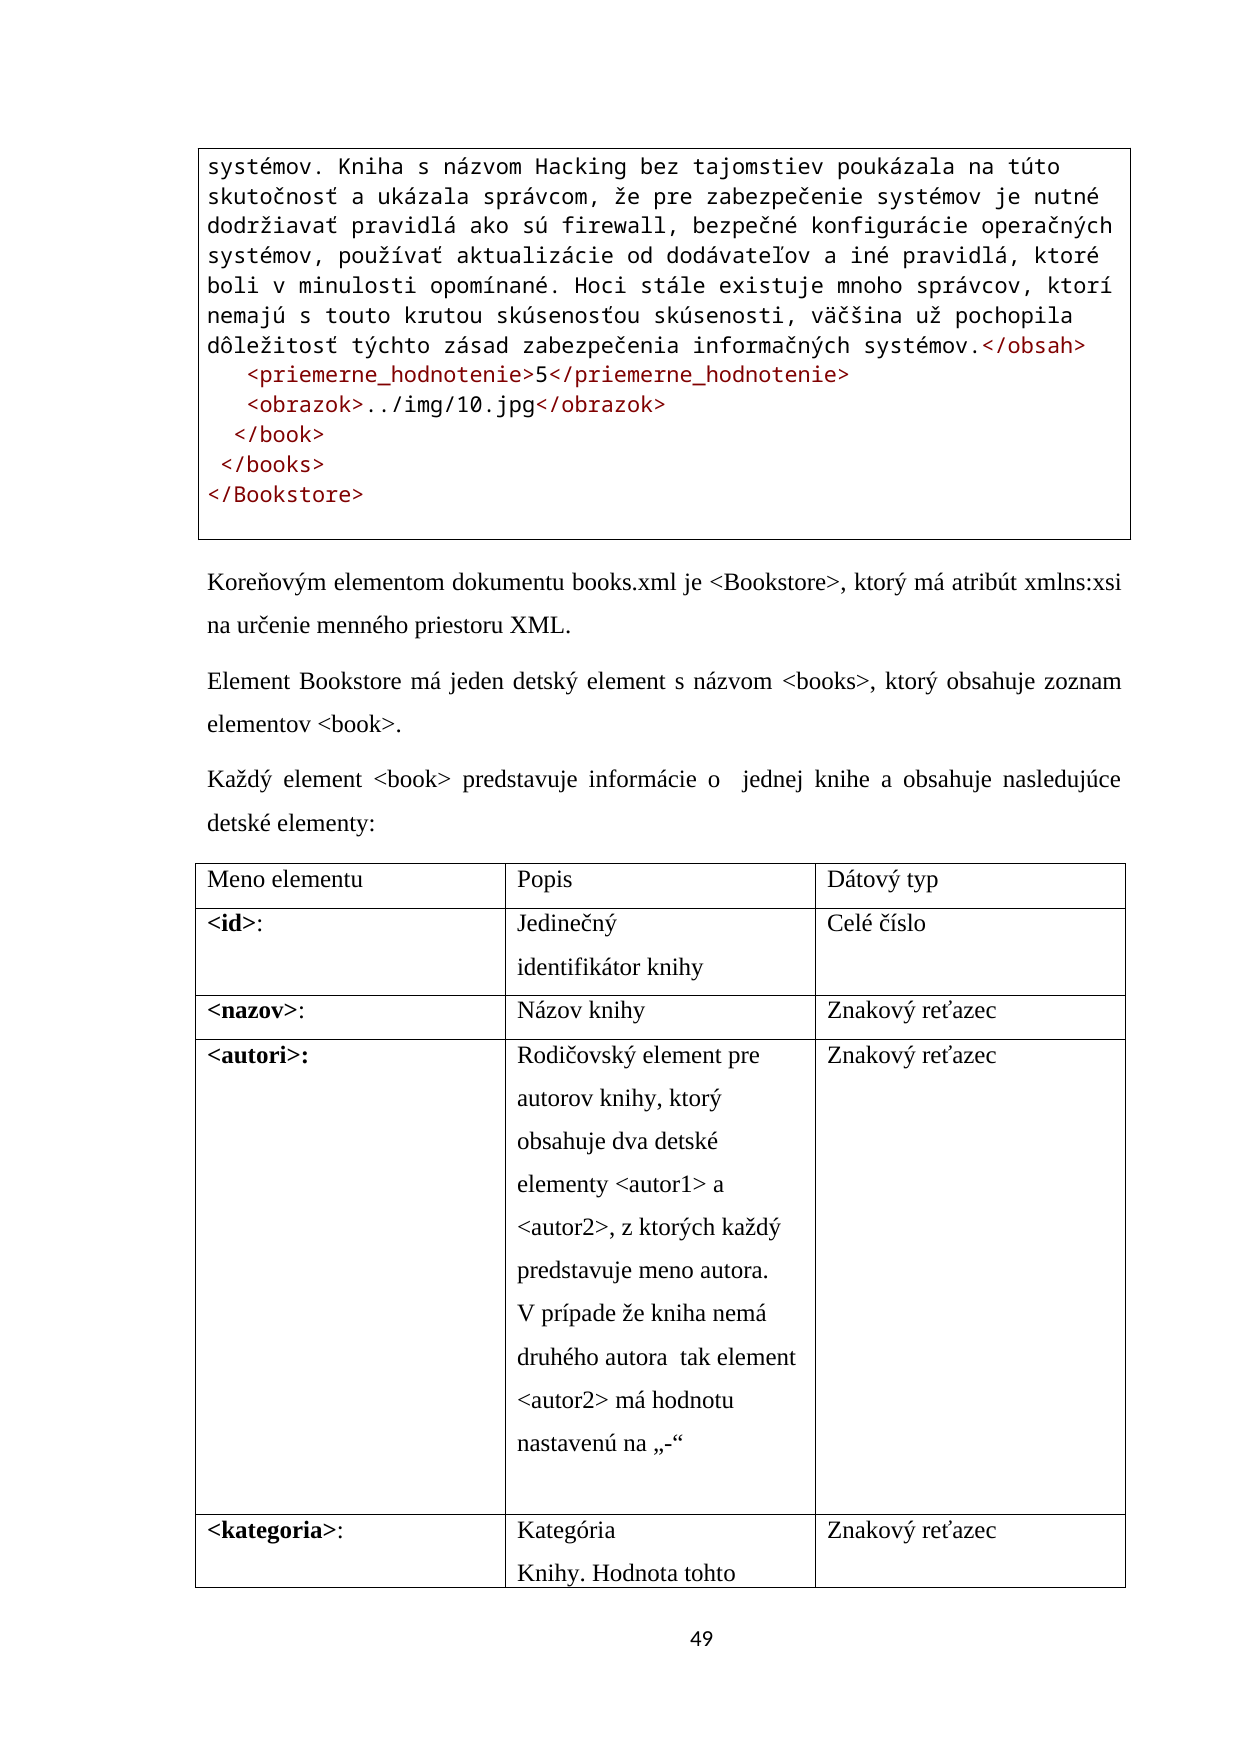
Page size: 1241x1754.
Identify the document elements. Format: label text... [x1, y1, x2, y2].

table_cell <kategoria>: [196, 1515, 505, 1587]
text Koreňovým elementom dokumentu books.xml je <Bookstore>, ktorý má atribút xmlns:xsi na určenie menného priestoru XML. [207, 567, 1122, 639]
text Každý element <book> predstavuje informácie o jednej knihe a obsahuje nasledujúce detské elementy: [207, 764, 1122, 836]
table_cell Kategória Knihy. Hodnota tohto elemetu môže obsahovať napr. žáner knihy, ale aj iné marketingové označenia pre účely lepšej vyhľadateľnosti knihy. [506, 1515, 815, 1587]
text <priemerne_hodnotenie>5</priemerne_hodnotenie> [207, 359, 1122, 389]
table_header Meno elementu [196, 864, 505, 907]
table_cell Rodičovský element pre autorov knihy, ktorý obsahuje dva detské elementy <autor1> a <autor2>, z ktorých každý predstavuje meno autora. V prípade že kniha nemá druhého autora tak element <autor2> má hodnotu nastavenú na „-“ [506, 1040, 815, 1514]
text </Bookstore> [207, 478, 1122, 508]
text <obrazok>../img/10.jpg</obrazok> [207, 389, 1122, 419]
table_cell Znakový reťazec [816, 996, 1125, 1039]
table_cell Jedinečný identifikátor knihy [506, 909, 815, 994]
table_cell <autori>: [196, 1040, 505, 1514]
text Element Bookstore má jeden detský element s názvom <books>, ktorý obsahuje zoznam elementov <book>. [207, 666, 1122, 738]
table_cell <nazov>: [196, 996, 505, 1039]
table_cell Názov knihy [506, 996, 815, 1039]
table_cell Celé číslo [816, 909, 1125, 994]
table_cell Znakový reťazec [816, 1515, 1125, 1587]
text </book> [207, 419, 1122, 449]
table_cell <id>: [196, 909, 505, 994]
text </books> [207, 449, 1122, 478]
table_header Dátový typ [816, 864, 1125, 907]
table_header Popis [506, 864, 815, 907]
table_cell Znakový reťazec [816, 1040, 1125, 1514]
